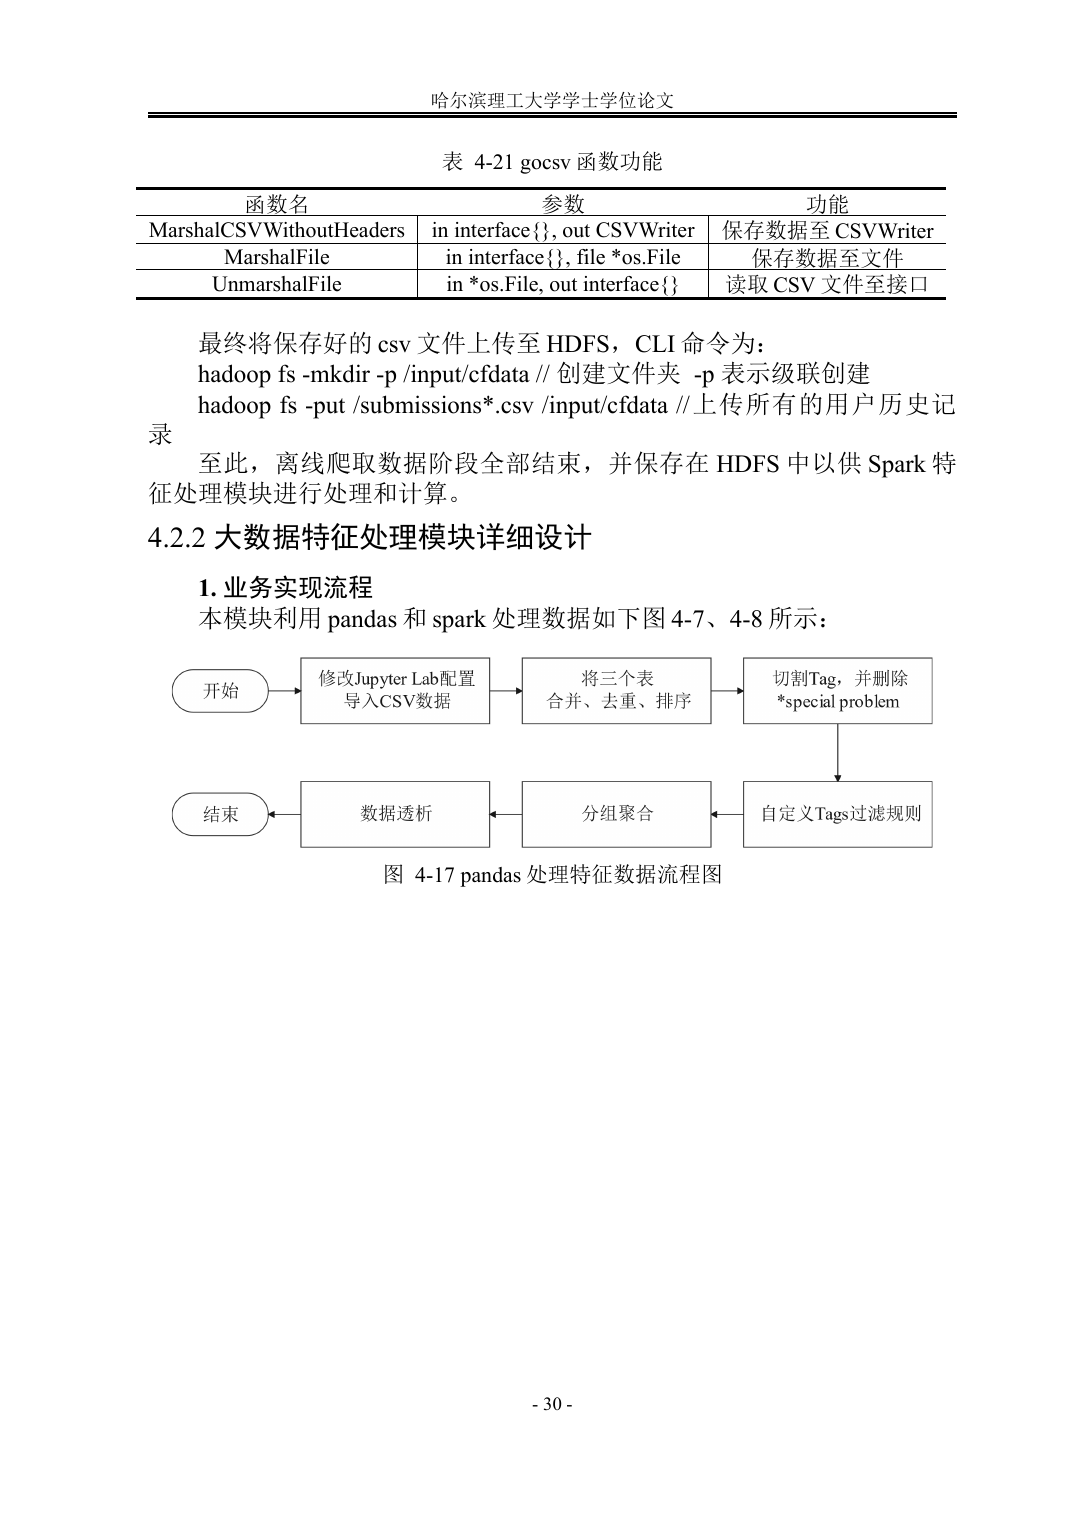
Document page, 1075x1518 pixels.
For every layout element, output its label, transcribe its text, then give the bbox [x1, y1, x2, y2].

table_cell UnmarshalFile [136, 270, 417, 297]
table_cell 保存数据至文件 [709, 244, 946, 269]
text 1. 业务实现流程 [148, 572, 957, 602]
table_cell MarshalFile [136, 244, 417, 269]
table_cell in *os.File, out interface{} [418, 270, 708, 297]
text hadoop fs -put /submissions*.csv /input/cfdata //上传所有的用户历史记录 [148, 388, 957, 447]
text hadoop fs -mkdir -p /input/cfdata // 创建文件夹 -p 表示级联创建 [148, 358, 957, 388]
table_cell in interface{}, out CSVWriter [418, 216, 708, 243]
table_cell MarshalCSVWithoutHeaders [136, 216, 417, 243]
subtitle 大数据特征处理模块详细设计 [148, 519, 957, 554]
text 最终将保存好的csv文件上传至HDFS，CLI命令为： [148, 187, 957, 358]
table_header 功能 [709, 190, 946, 215]
table_cell 保存数据至CSVWriter [709, 216, 946, 243]
table_header 参数 [417, 190, 709, 215]
text 本模块利用pandas和spark处理数据如下图4-7、4-8所示： [148, 602, 957, 633]
table_header 函数名 [136, 190, 417, 215]
picture [171, 657, 933, 848]
table_cell 读取CSV文件至接口 [709, 270, 946, 297]
table_cell in interface{}, file *os.File [418, 244, 708, 269]
text 至此，离线爬取数据阶段全部结束，并保存在HDFS中以供Spark特征处理模块进行处理和计算。 [148, 447, 957, 506]
